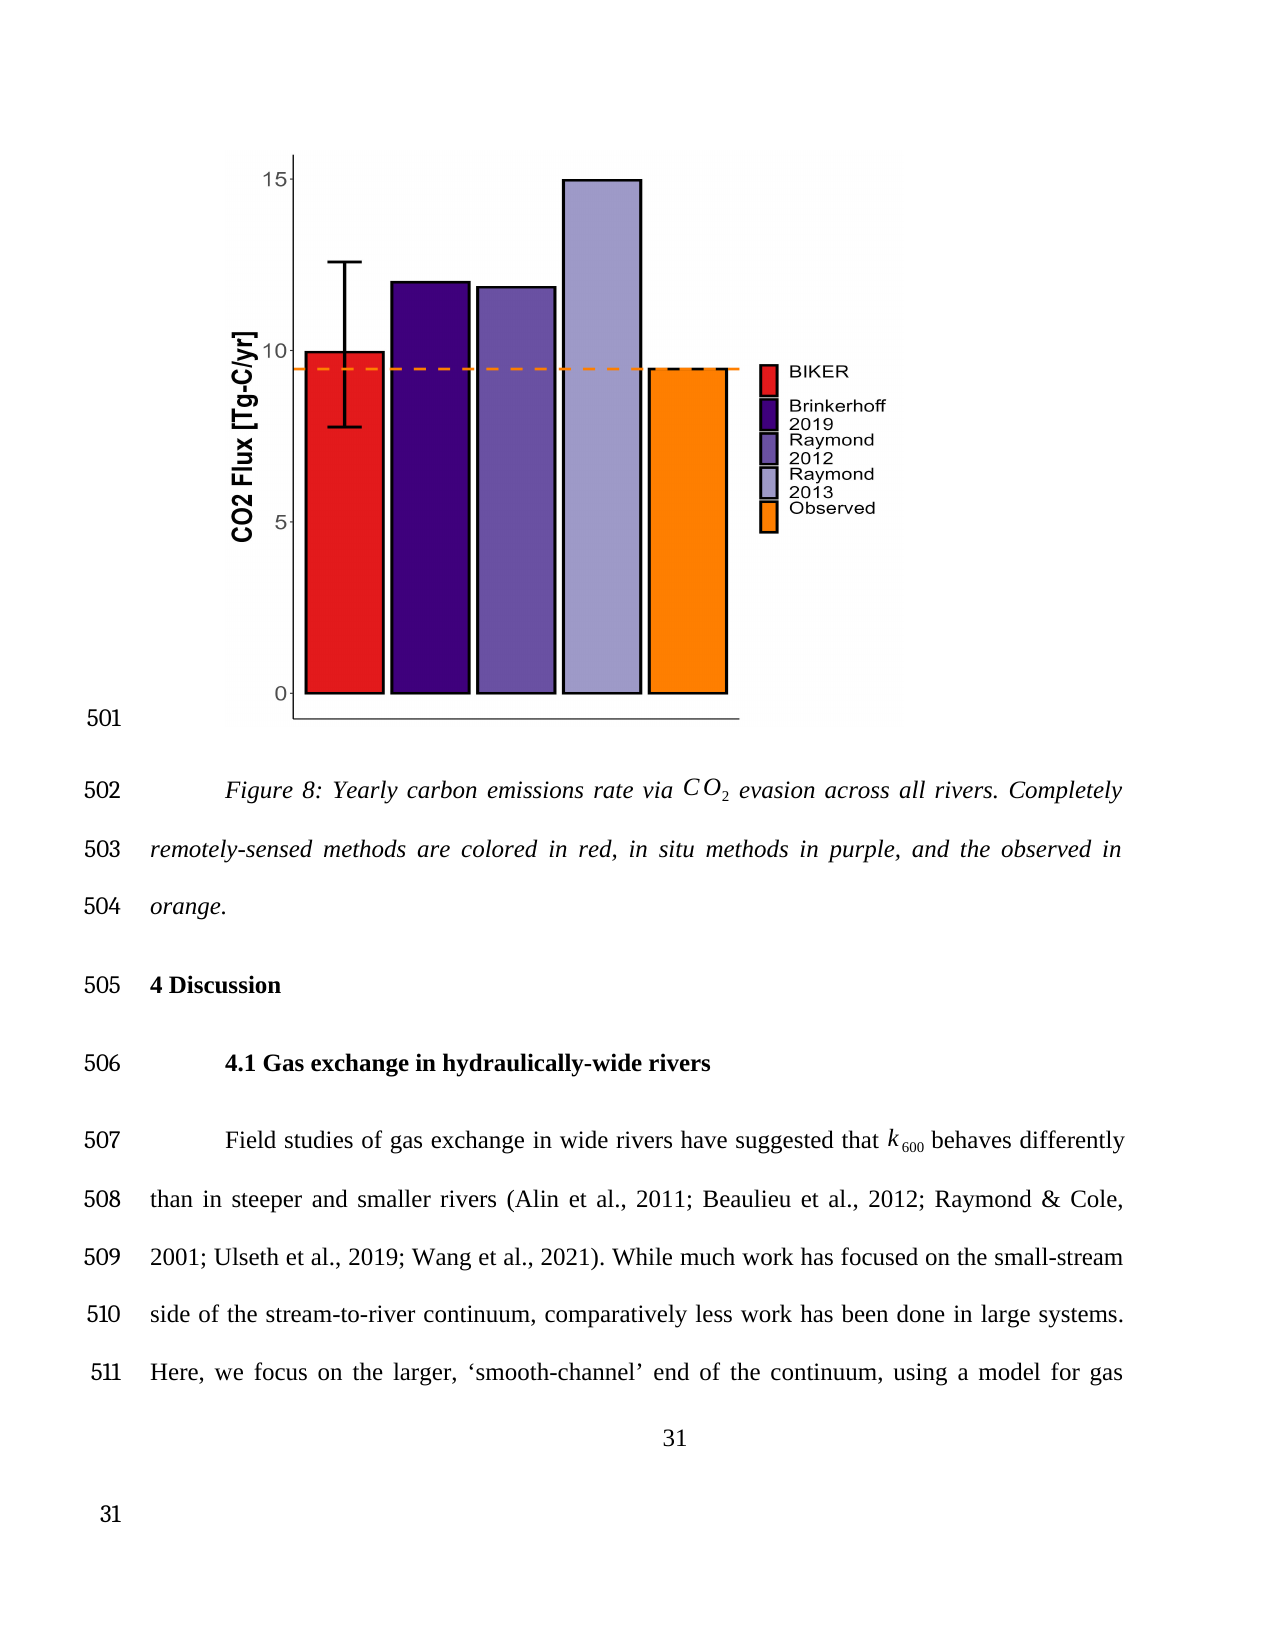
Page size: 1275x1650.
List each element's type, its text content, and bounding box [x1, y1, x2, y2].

subtitle 4.1 Gas exchange in hydraulically-wide rivers [150, 1048, 1125, 1077]
subtitle 4 Discussion [150, 970, 1125, 998]
picture [225, 150, 904, 727]
text Figure 8: Yearly carbon emissions rate via evasion across all rivers. Completely remotely-sensed methods are colored in red, in situ methods in purple, and the observed in orange. [150, 774, 1125, 920]
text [150, 1124, 1125, 1386]
